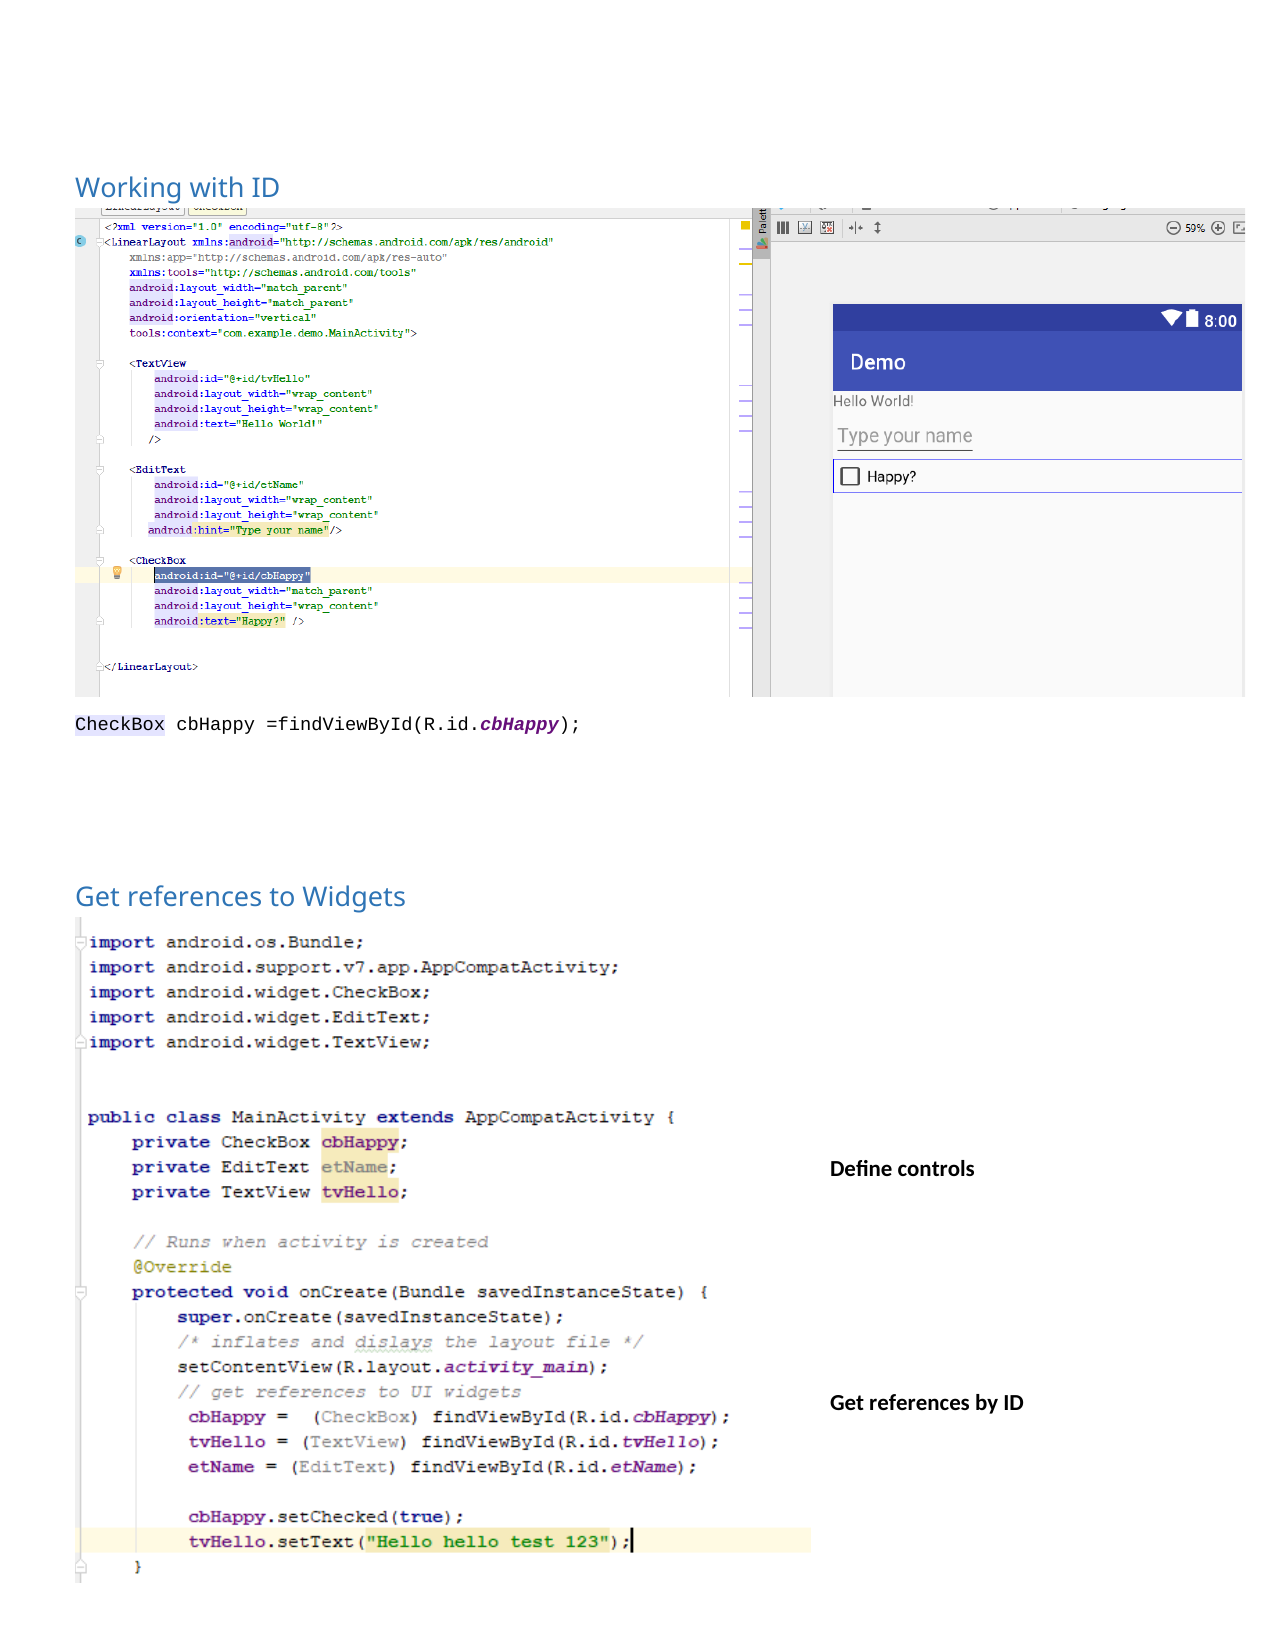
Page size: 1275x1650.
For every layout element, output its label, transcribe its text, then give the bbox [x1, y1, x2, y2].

picture [75, 917, 811, 1583]
text CheckBox cbHappy =findViewById(R.id.cbHappy); [165, 715, 1200, 736]
subtitle Working with ID [75, 169, 1200, 206]
text Get references by ID [811, 1388, 1200, 1417]
text Define controls [811, 1154, 1200, 1182]
subtitle Get references to Widgets [75, 877, 1200, 914]
picture [75, 208, 1246, 697]
